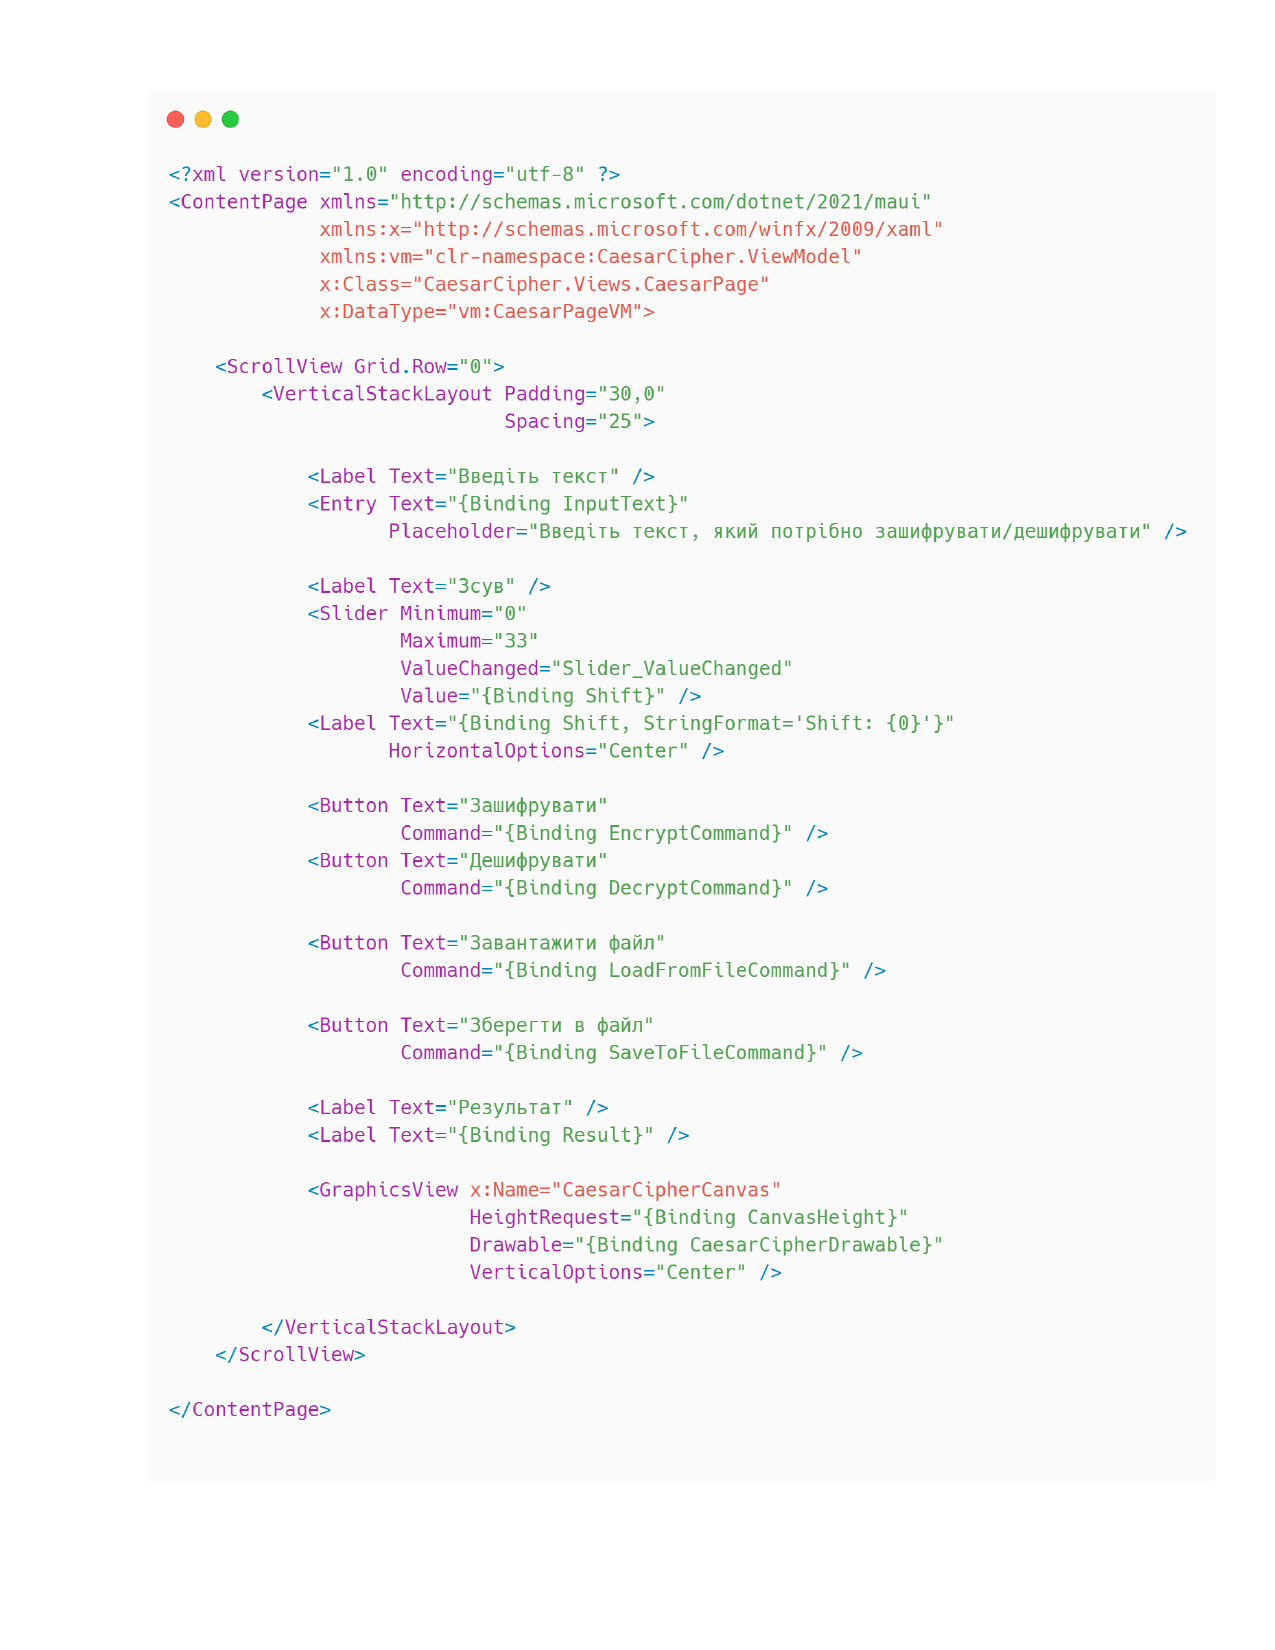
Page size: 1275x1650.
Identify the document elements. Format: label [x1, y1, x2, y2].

picture [147, 88, 1216, 1481]
